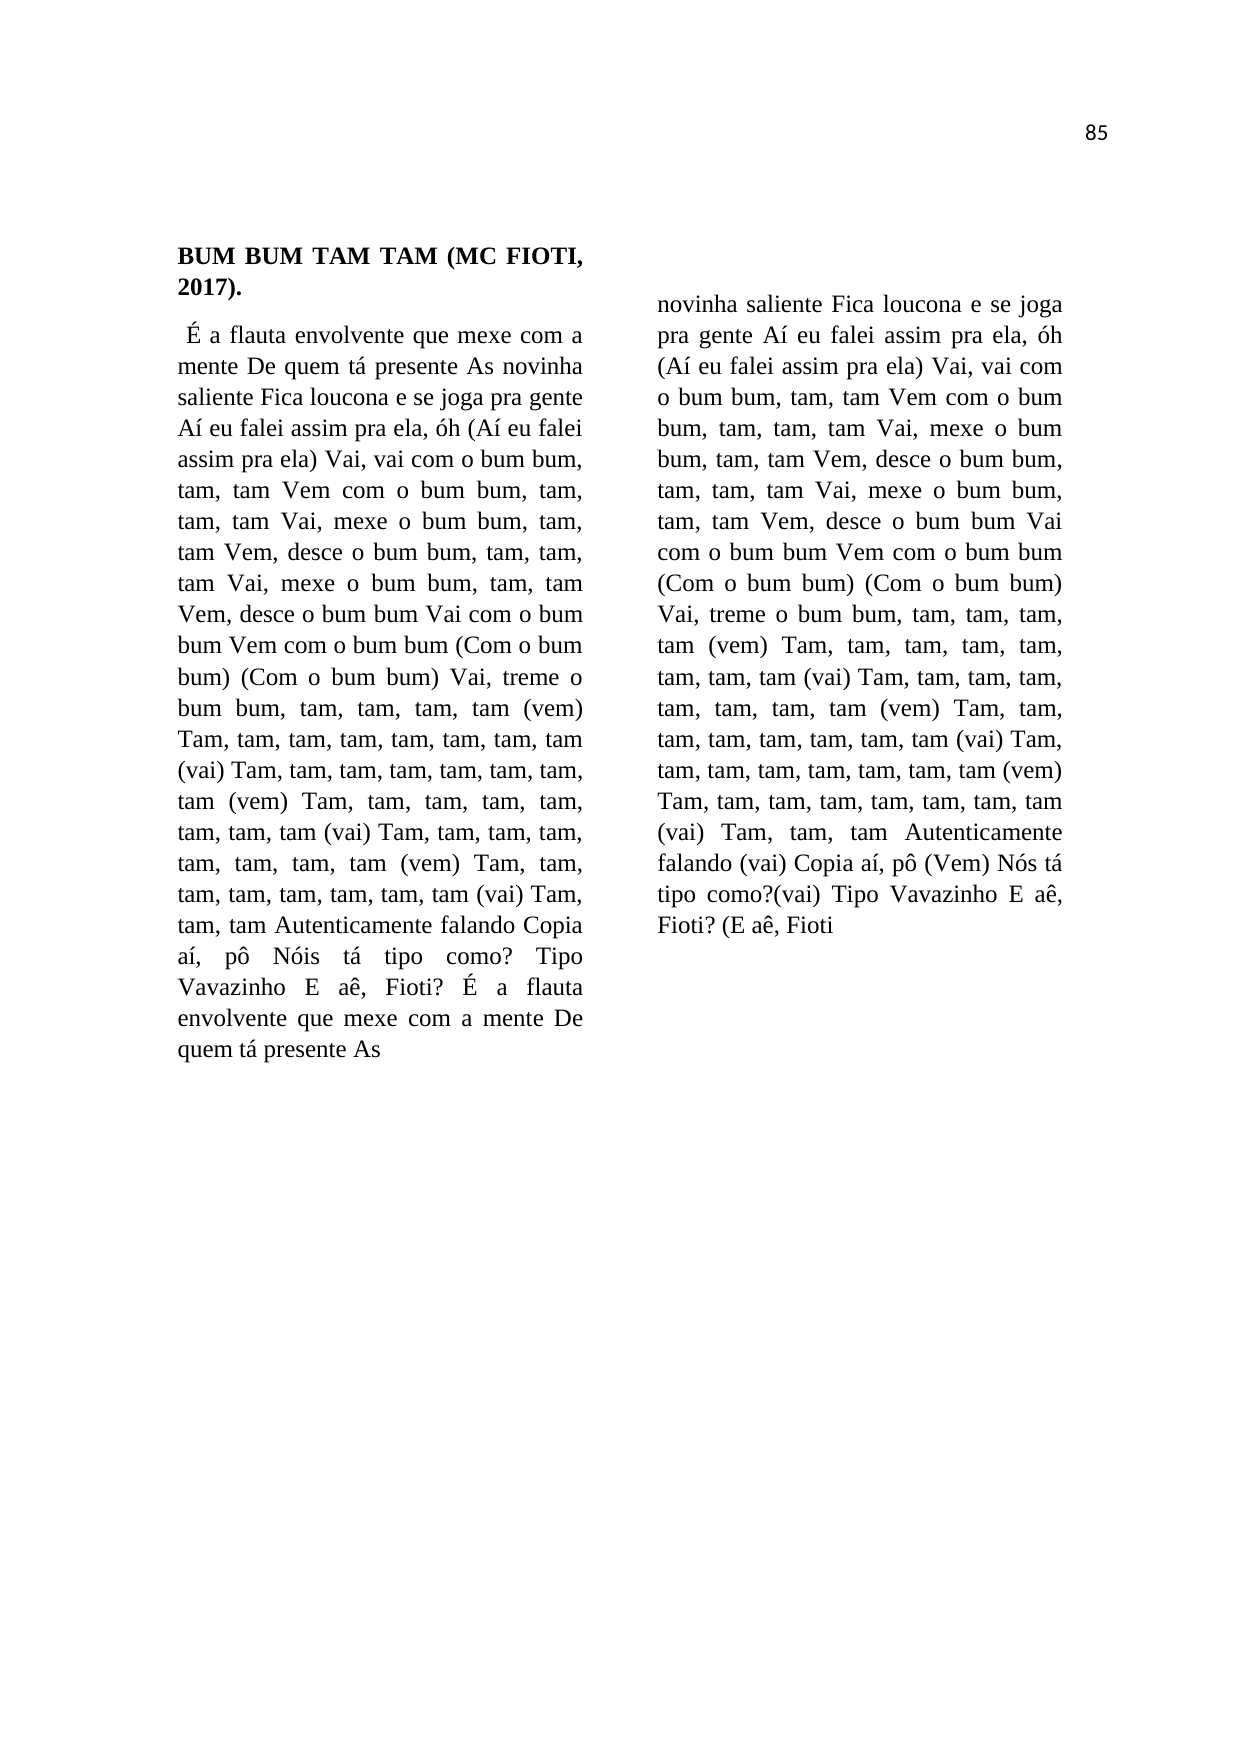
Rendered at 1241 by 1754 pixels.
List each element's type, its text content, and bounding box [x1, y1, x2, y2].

text novinha saliente Fica loucona e se joga pra gente Aí eu falei assim pra ela, óh (Aí eu falei assim pra ela) Vai, vai com o bum bum, tam, tam Vem com o bum bum, tam, tam, tam Vai, mexe o bum bum, tam, tam Vem, desce o bum bum, tam, tam, tam Vai, mexe o bum bum, tam, tam Vem, desce o bum bum Vai com o bum bum Vem com o bum bum (Com o bum bum) (Com o bum bum) Vai, treme o bum bum, tam, tam, tam, tam (vem) Tam, tam, tam, tam, tam, tam, tam, tam (vai) Tam, tam, tam, tam, tam, tam, tam, tam (vem) Tam, tam, tam, tam, tam, tam, tam, tam (vai) Tam, tam, tam, tam, tam, tam, tam, tam (vem) Tam, tam, tam, tam, tam, tam, tam, tam (vai) Tam, tam, tam Autenticamente falando (vai) Copia aí, pô (Vem) Nós tá tipo como?(vai) Tipo Vavazinho E aê, Fioti? (E aê, Fioti [657, 289, 1063, 939]
text É a flauta envolvente que mexe com a mente De quem tá presente As novinha saliente Fica loucona e se joga pra gente Aí eu falei assim pra ela, óh (Aí eu falei assim pra ela) Vai, vai com o bum bum, tam, tam Vem com o bum bum, tam, tam, tam Vai, mexe o bum bum, tam, tam Vem, desce o bum bum, tam, tam, tam Vai, mexe o bum bum, tam, tam Vem, desce o bum bum Vai com o bum bum Vem com o bum bum (Com o bum bum) (Com o bum bum) Vai, treme o bum bum, tam, tam, tam, tam (vem) Tam, tam, tam, tam, tam, tam, tam, tam (vai) Tam, tam, tam, tam, tam, tam, tam, tam (vem) Tam, tam, tam, tam, tam, tam, tam, tam (vai) Tam, tam, tam, tam, tam, tam, tam, tam (vem) Tam, tam, tam, tam, tam, tam, tam, tam (vai) Tam, tam, tam Autenticamente falando Copia aí, pô Nóis tá tipo como? Tipo Vavazinho E aê, Fioti? É a flauta envolvente que mexe com a mente De quem tá presente As [177, 320, 583, 1063]
text BUM BUM TAM TAM (MC FIOTI, 2017). [177, 241, 583, 301]
